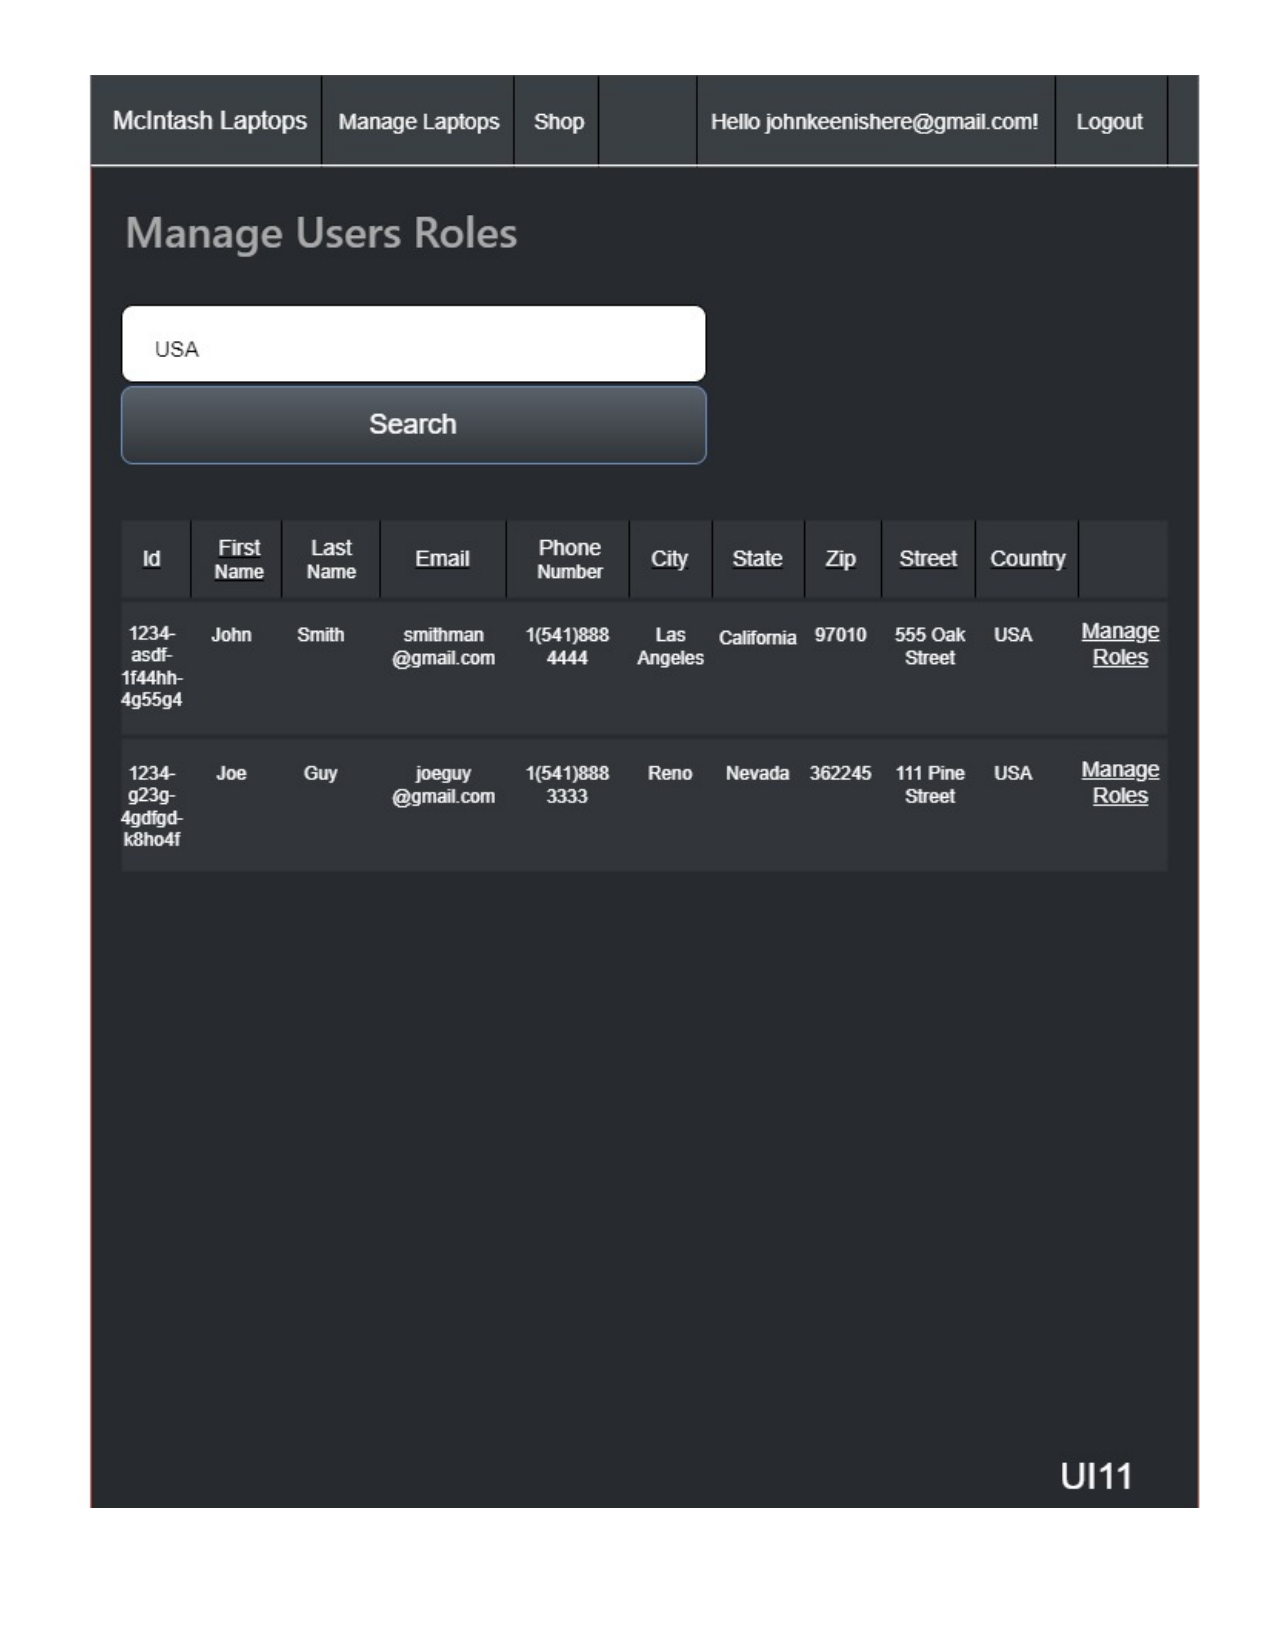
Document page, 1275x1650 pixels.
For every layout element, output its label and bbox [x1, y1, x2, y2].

picture [75, 75, 1200, 1508]
